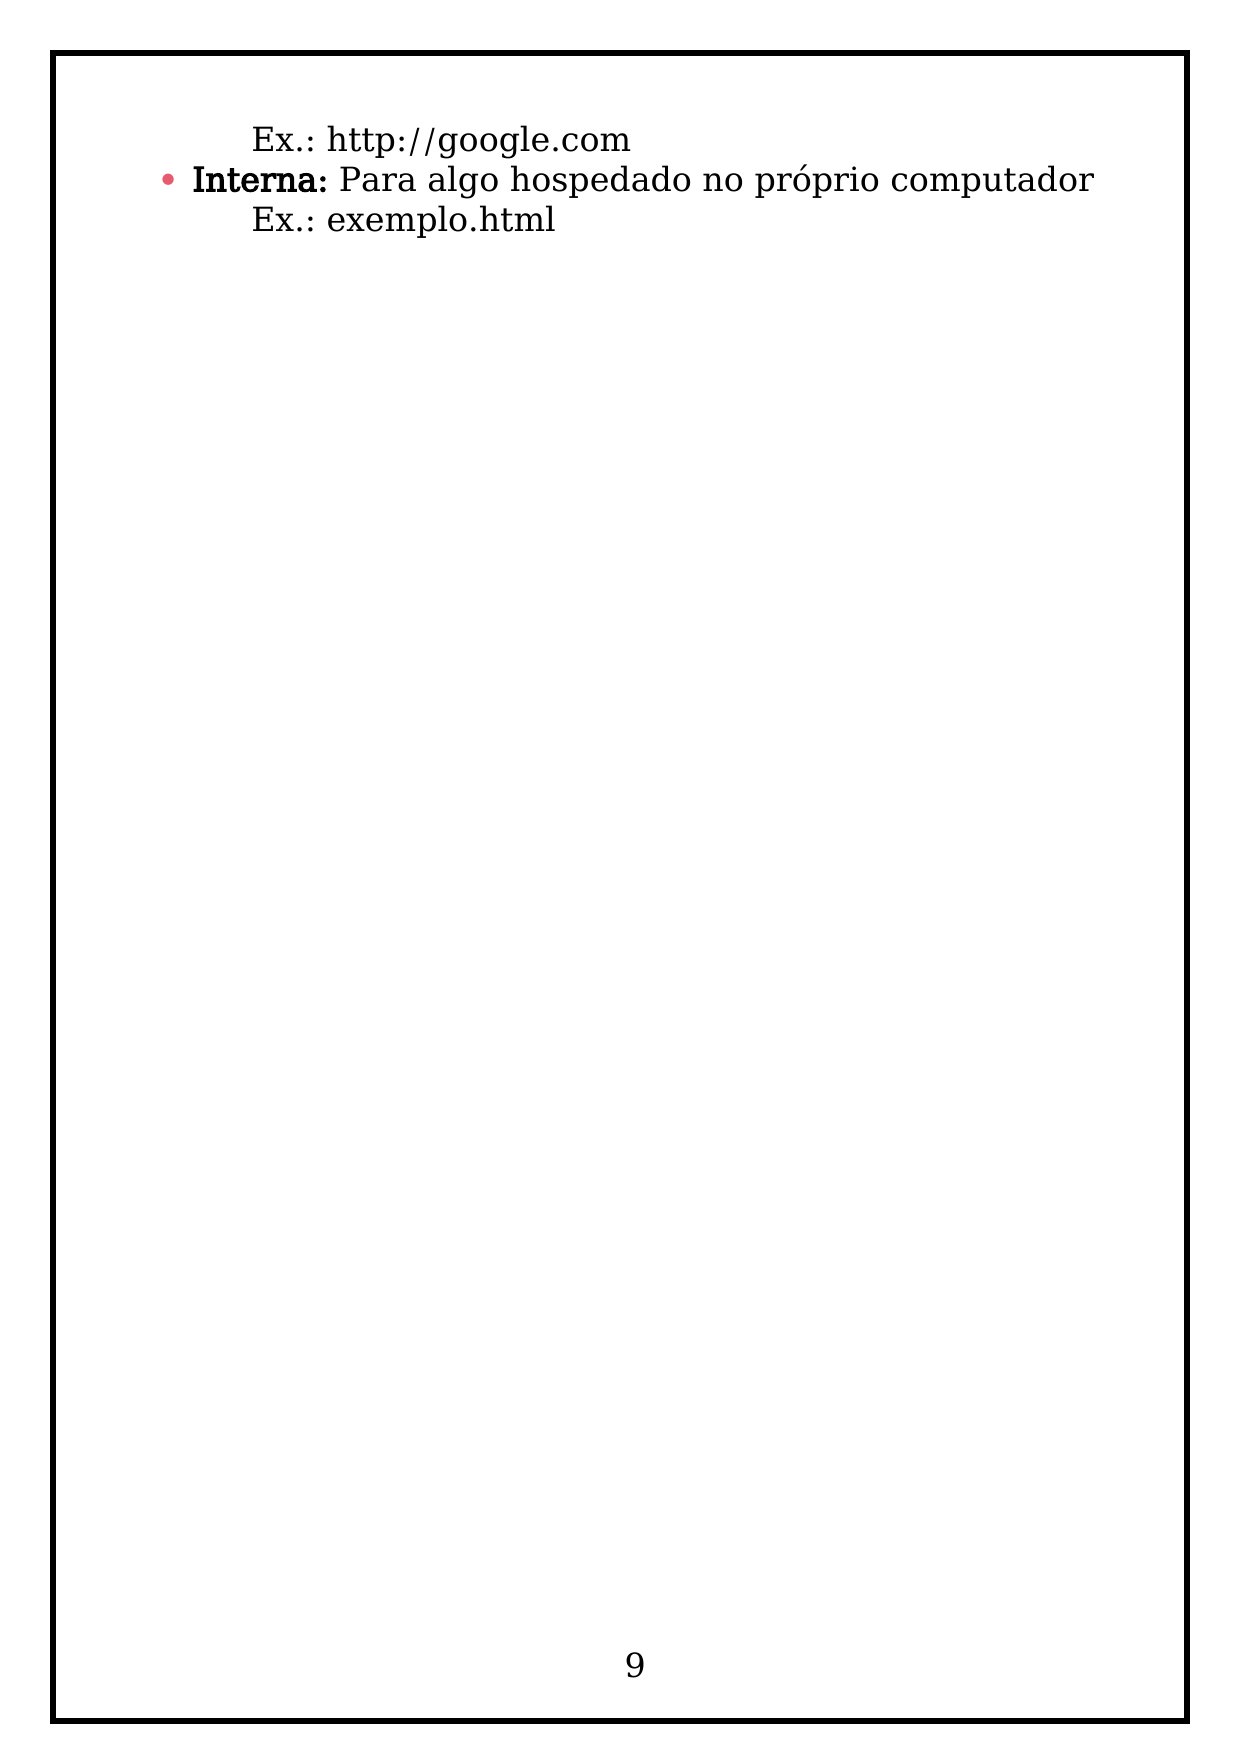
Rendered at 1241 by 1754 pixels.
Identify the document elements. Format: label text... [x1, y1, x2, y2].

list Interna: Para algo hospedado no próprio computador [162, 158, 1152, 198]
text Ex.: http://google.com [192, 118, 1152, 158]
text Ex.: exemplo.html [192, 198, 1152, 238]
